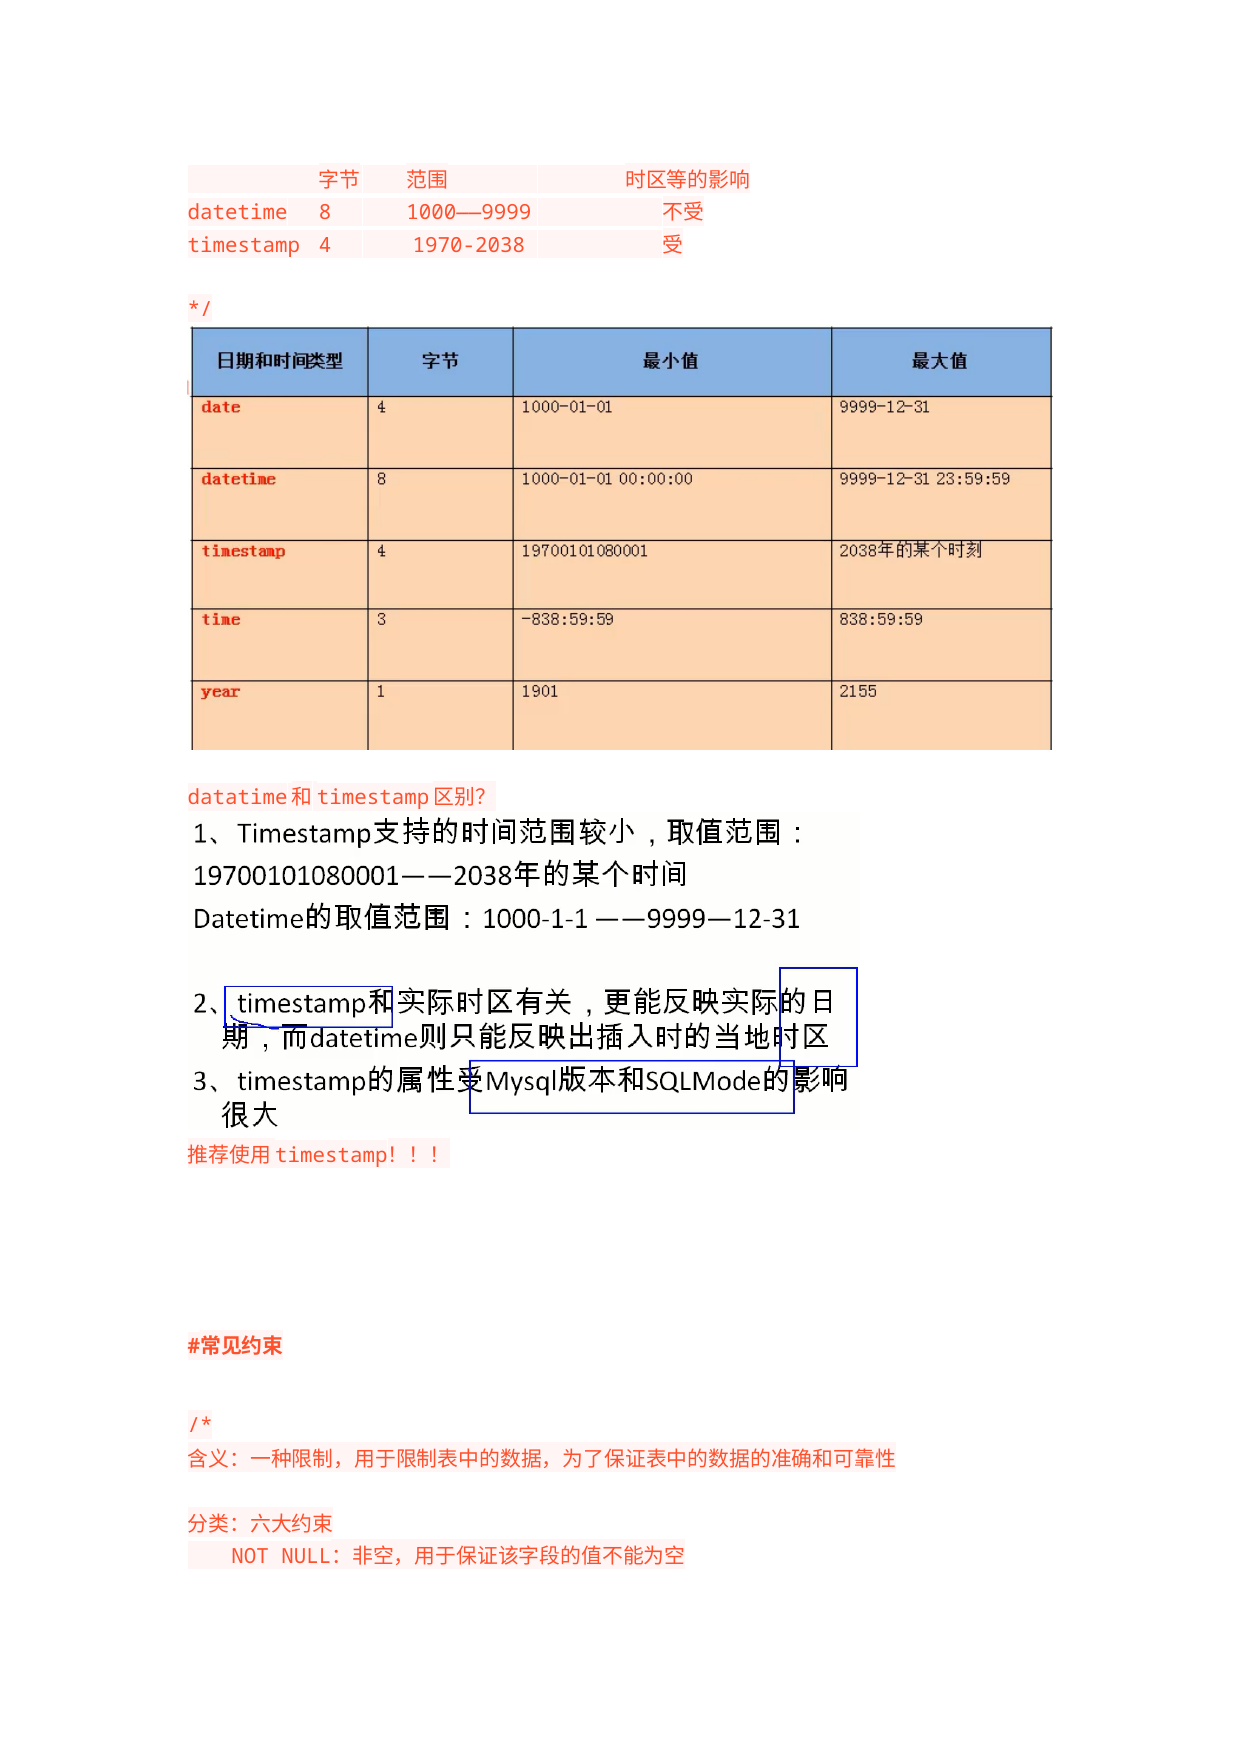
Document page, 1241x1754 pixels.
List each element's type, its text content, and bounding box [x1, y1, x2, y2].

text 字节 范围 时区等的影响 [187, 162, 1053, 194]
picture [187, 812, 861, 1130]
text datatime和timestamp区别？ [187, 779, 1053, 812]
text timestamp 4 1970-2038 受 [187, 227, 1053, 259]
text 含义：一种限制，用于限制表中的数据，为了保证表中的数据的准确和可靠性 [187, 1441, 1053, 1473]
text NOT NULL：非空，用于保证该字段的值不能为空 [187, 1538, 1053, 1571]
picture [187, 324, 1053, 750]
text 推荐使用timestamp！！！ [187, 1137, 1053, 1169]
subtitle #常见约束 [187, 1329, 1053, 1361]
text */ [187, 292, 1053, 324]
text datetime 8 1000——9999 不受 [187, 194, 1053, 227]
text /* [187, 1408, 1053, 1441]
text 分类：六大约束 [187, 1506, 1053, 1538]
